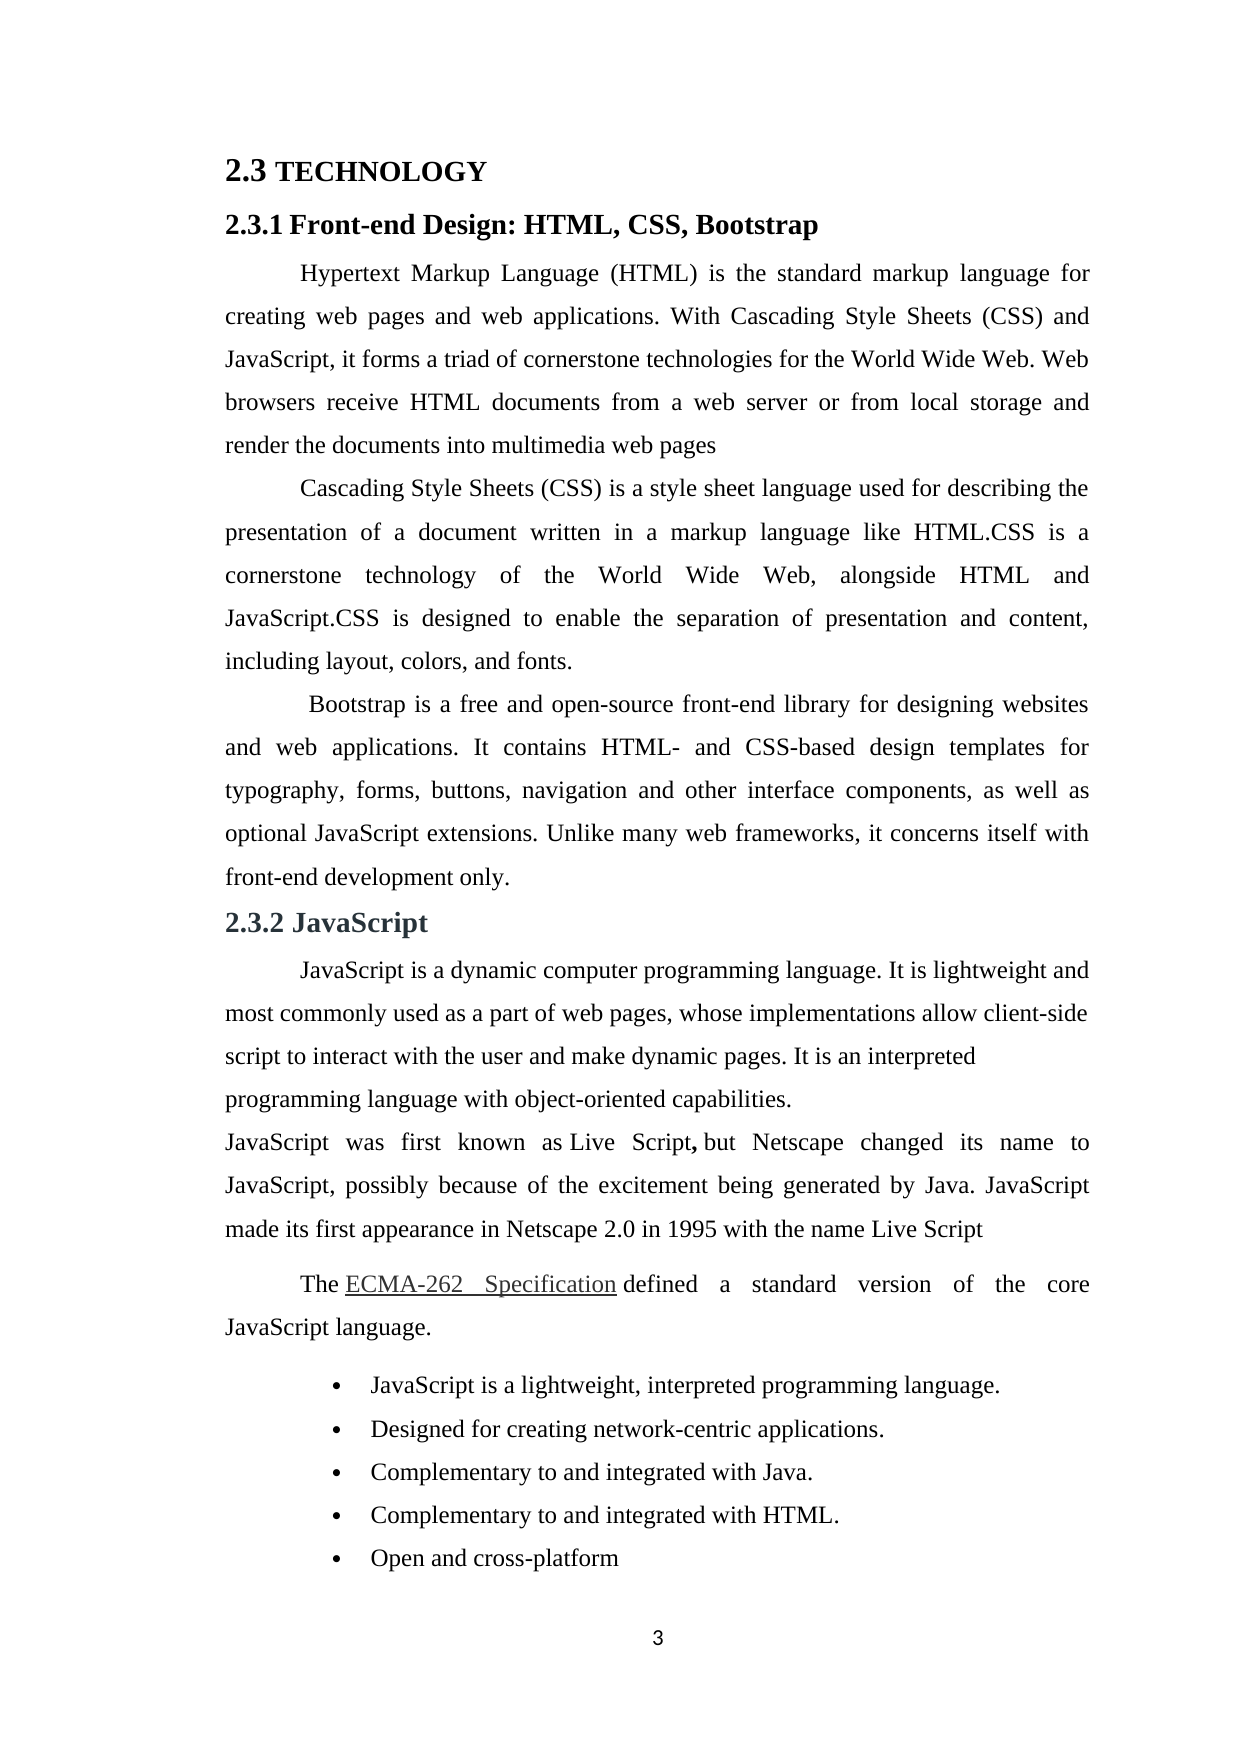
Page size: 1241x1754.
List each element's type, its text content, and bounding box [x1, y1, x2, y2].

text JavaScript is a dynamic computer programming language. It is lightweight and most commonly used as a part of web pages, whose implementations allow client-side script to interact with the user and make dynamic pages. It is an interpreted programming language with object-oriented capabilities. [225, 955, 1090, 1113]
text The ECMA-262 Specification defined a standard version of the core JavaScript language. [225, 1269, 1090, 1341]
text 2.3.2 JavaScript [225, 905, 1090, 938]
text Bootstrap is a free and open-source front-end library for designing websites and web applications. It contains HTML- and CSS-based design templates for typography, forms, buttons, navigation and other interface components, as well as optional JavaScript extensions. Unlike many web frameworks, it concerns itself with front-end development only. [225, 689, 1090, 890]
text JavaScript was first known as Live Script, but Netscape changed its name to JavaScript, possibly because of the excitement being generated by Java. JavaScript made its first appearance in Netscape 2.0 in 1995 with the name Live Script [225, 1127, 1090, 1242]
list Complementary to and integrated with Java. [333, 1457, 1090, 1486]
text 2.3 TECHNOLOGY [225, 150, 1090, 188]
text 2.3.1 Front-end Design: HTML, CSS, Bootstrap [225, 207, 1090, 241]
text Cascading Style Sheets (CSS) is a style sheet language used for describing the presentation of a document written in a markup language like HTML.CSS is a cornerstone technology of the World Wide Web, alongside HTML and JavaScript.CSS is designed to enable the separation of presentation and content, including layout, colors, and fonts. [225, 473, 1090, 675]
list Designed for creating network-centric applications. [333, 1414, 1090, 1442]
list JavaScript is a lightweight, interpreted programming language. [333, 1371, 1090, 1399]
list Complementary to and integrated with HTML. [333, 1500, 1090, 1529]
list Open and cross-platform [333, 1543, 1090, 1572]
text Hypertext Markup Language (HTML) is the standard markup language for creating web pages and web applications. With Cascading Style Sheets (CSS) and JavaScript, it forms a triad of cornerstone technologies for the World Wide Web. Web browsers receive HTML documents from a web server or from local storage and render the documents into multimedia web pages [225, 258, 1090, 459]
